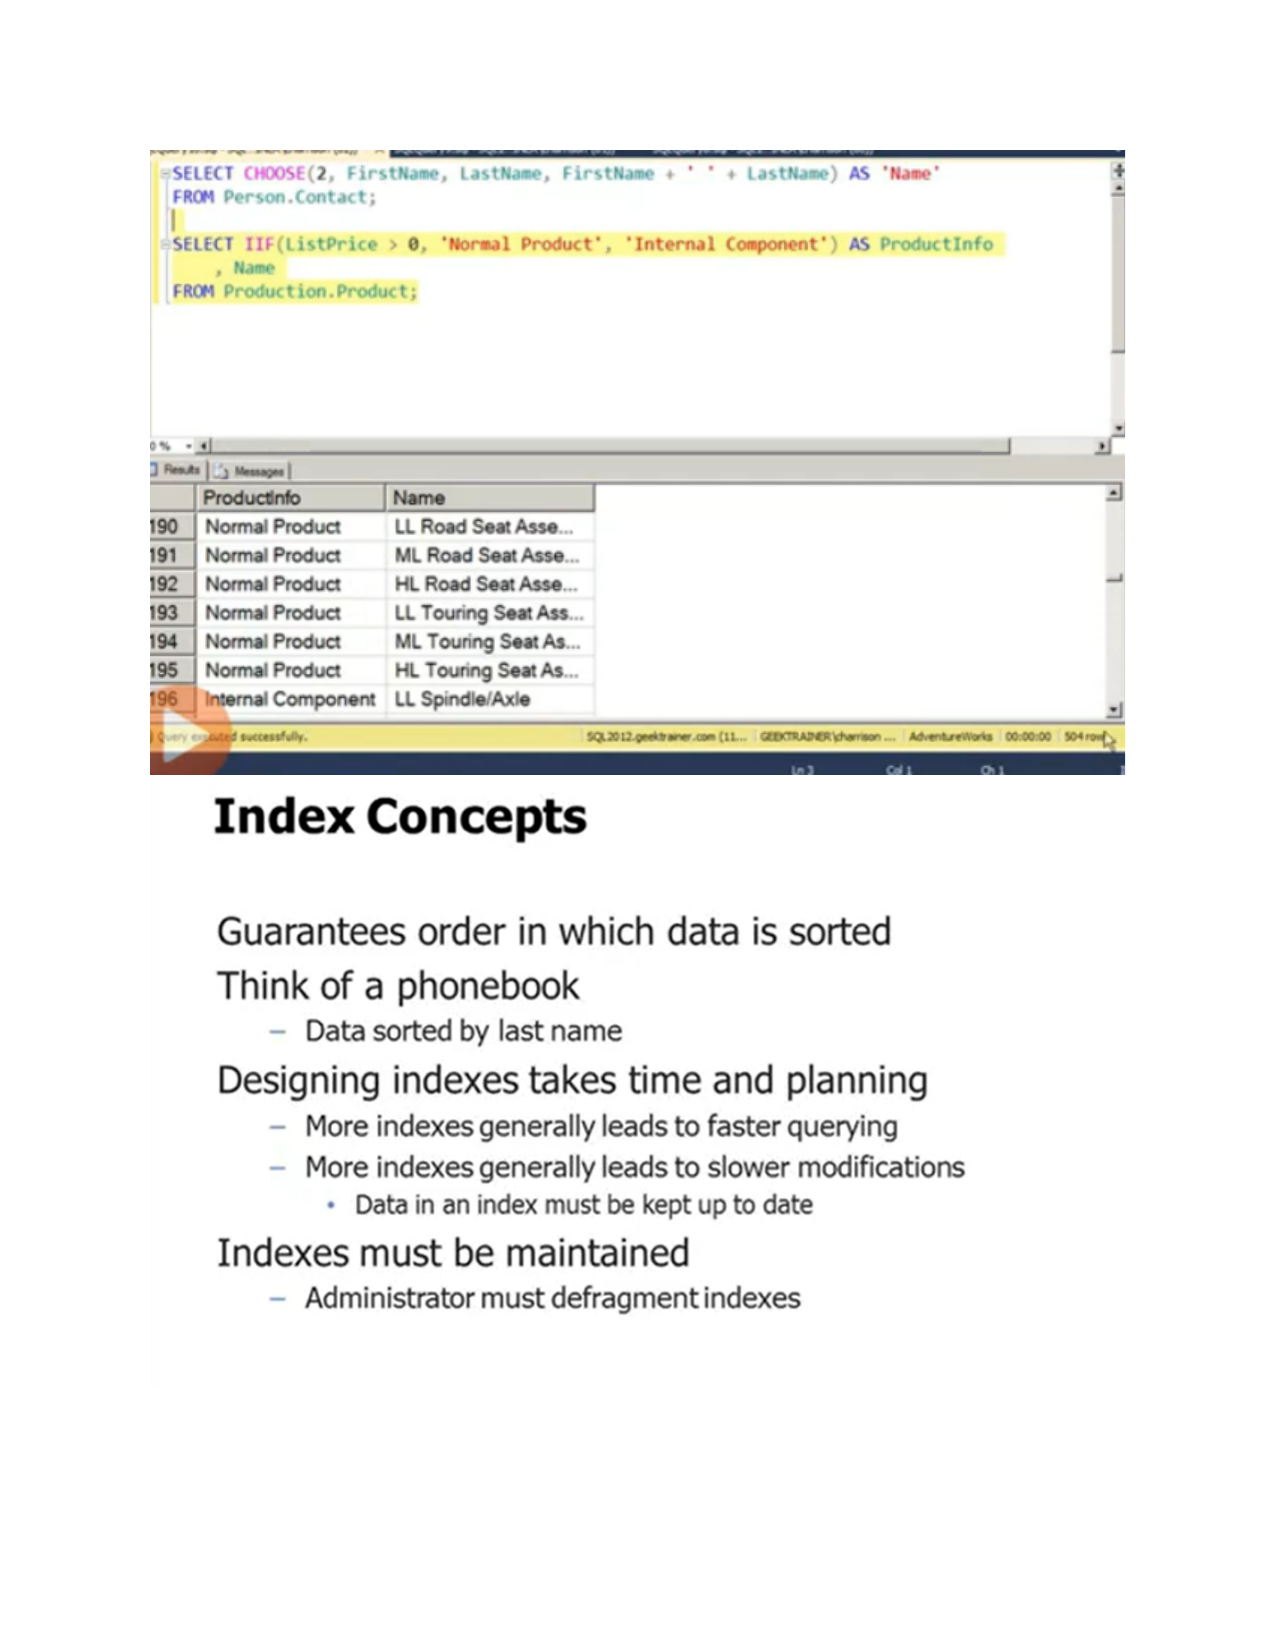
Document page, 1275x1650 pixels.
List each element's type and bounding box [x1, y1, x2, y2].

picture [150, 150, 1125, 775]
picture [150, 776, 1125, 1387]
